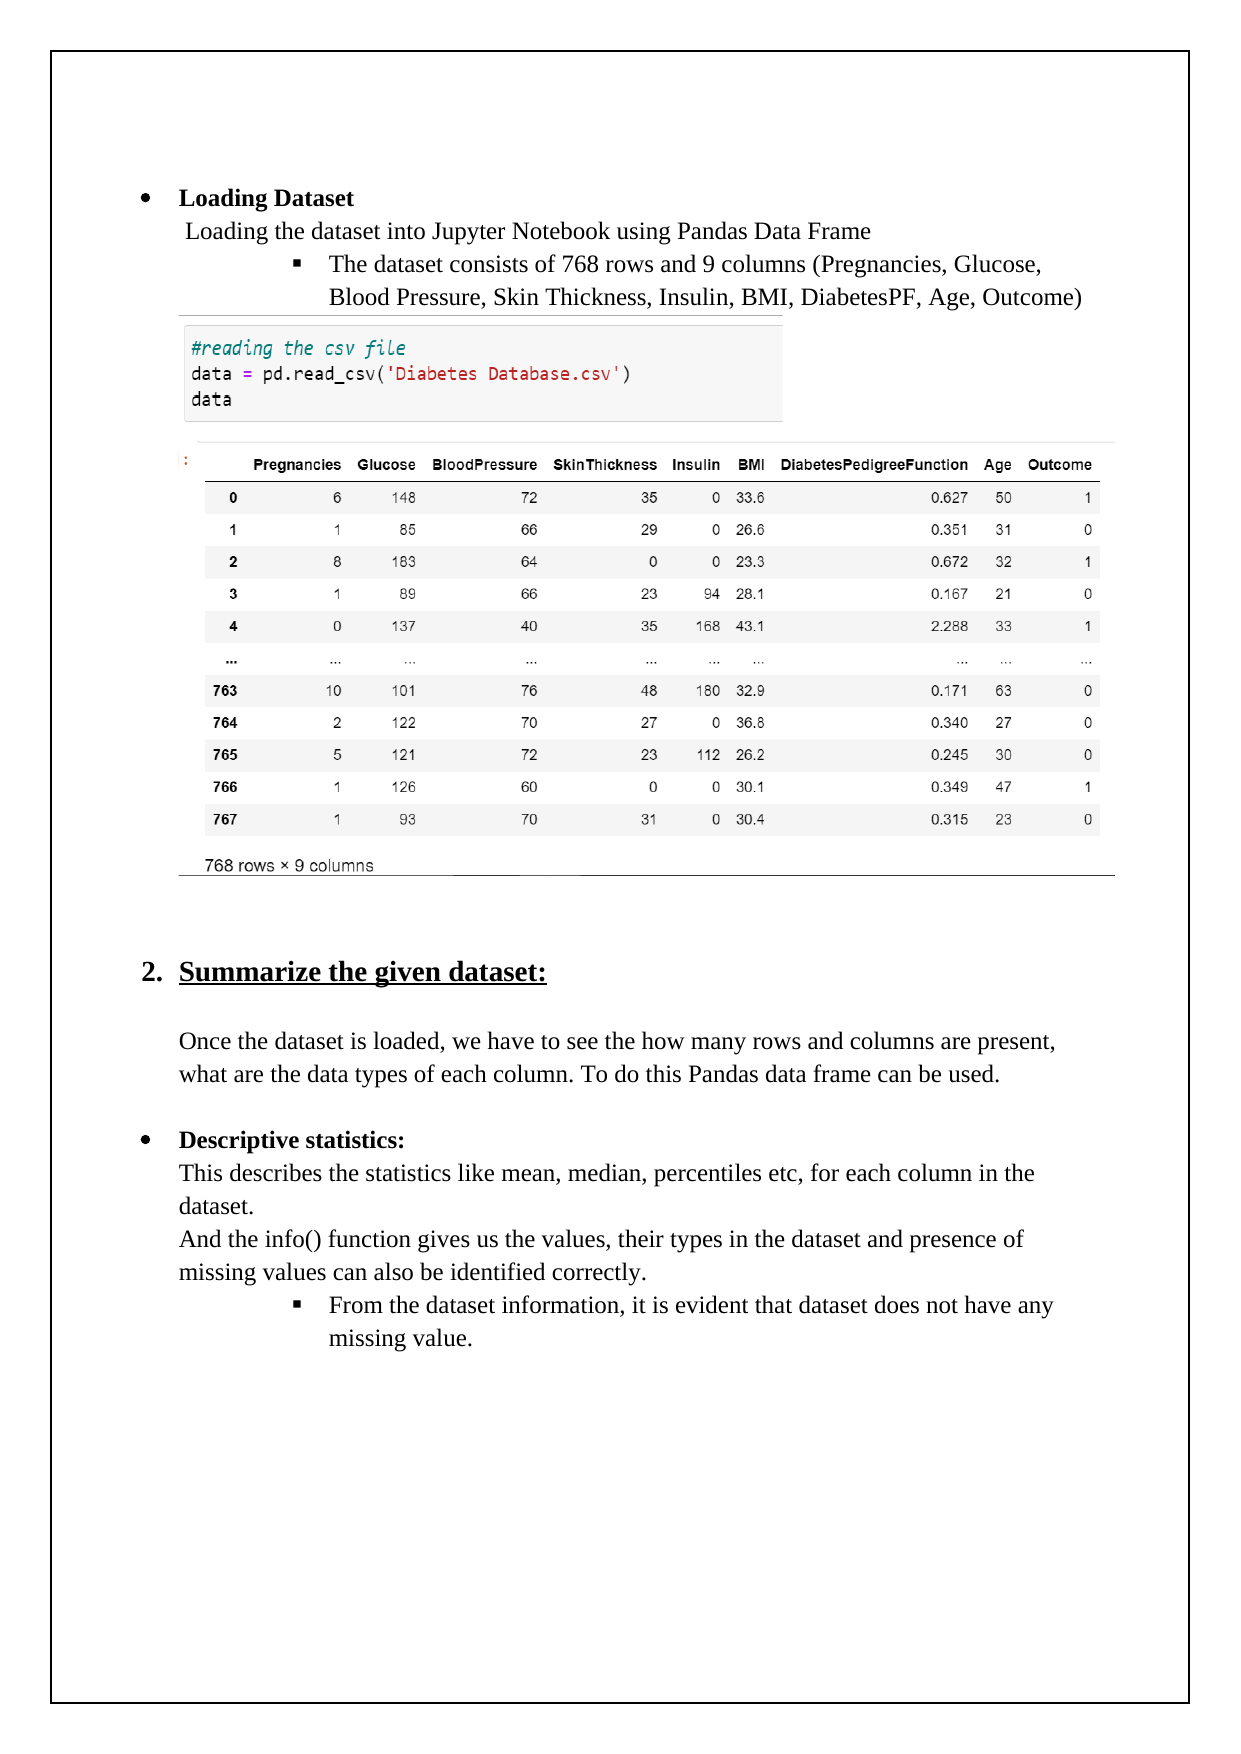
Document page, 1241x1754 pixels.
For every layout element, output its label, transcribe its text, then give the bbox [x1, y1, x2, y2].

list From the dataset information, it is evident that dataset does not have any missing value. [291, 1290, 1090, 1352]
picture [178, 441, 1115, 876]
list Summarize the given dataset: [141, 954, 1090, 988]
list Once the dataset is loaded, we have to see the how many rows and columns are present, what are the data types of each column. To do this Pandas data frame can be used. [178, 1026, 1090, 1088]
list Loading the dataset into Jupyter Notebook using Pandas Data Frame [178, 216, 1090, 245]
list Loading Dataset [141, 183, 1090, 212]
picture [178, 315, 783, 437]
list This describes the statistics like mean, median, percentiles etc, for each column in the dataset. [178, 1158, 1090, 1220]
list The dataset consists of 768 rows and 9 columns (Pregnancies, Glucose, Blood Pressure, Skin Thickness, Insulin, BMI, DiabetesPF, Age, Outcome) [291, 249, 1090, 311]
list Descriptive statistics: [141, 1125, 1090, 1154]
list And the info() function gives us the values, their types in the dataset and presence of missing values can also be identified correctly. [178, 1224, 1090, 1286]
